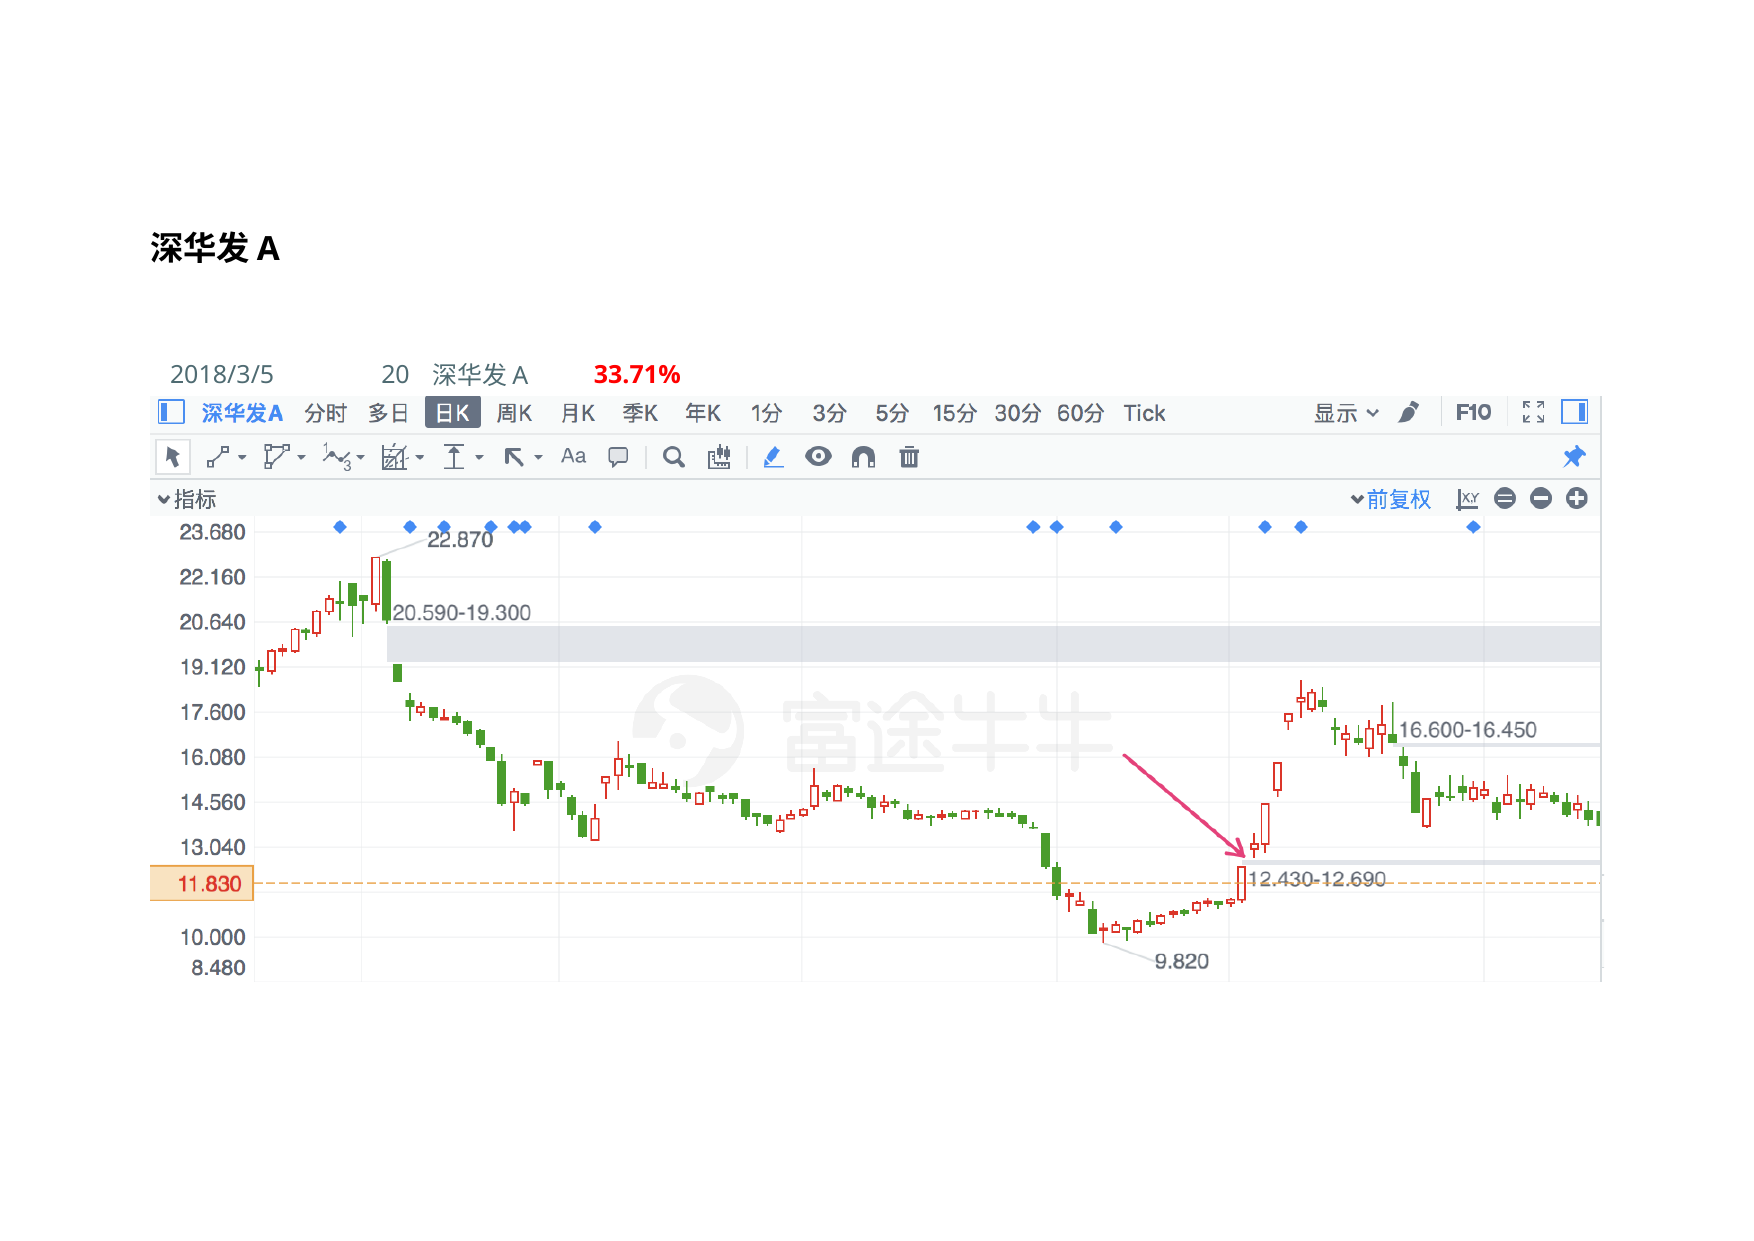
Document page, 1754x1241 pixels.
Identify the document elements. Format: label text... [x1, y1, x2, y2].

picture [150, 396, 1605, 982]
table_header 33.71% [556, 352, 692, 396]
subtitle 深华发A [150, 201, 1604, 289]
table_header 2018/3/5 [150, 352, 285, 396]
table_header 20 [285, 352, 421, 396]
table_header 深华发A [421, 352, 556, 396]
